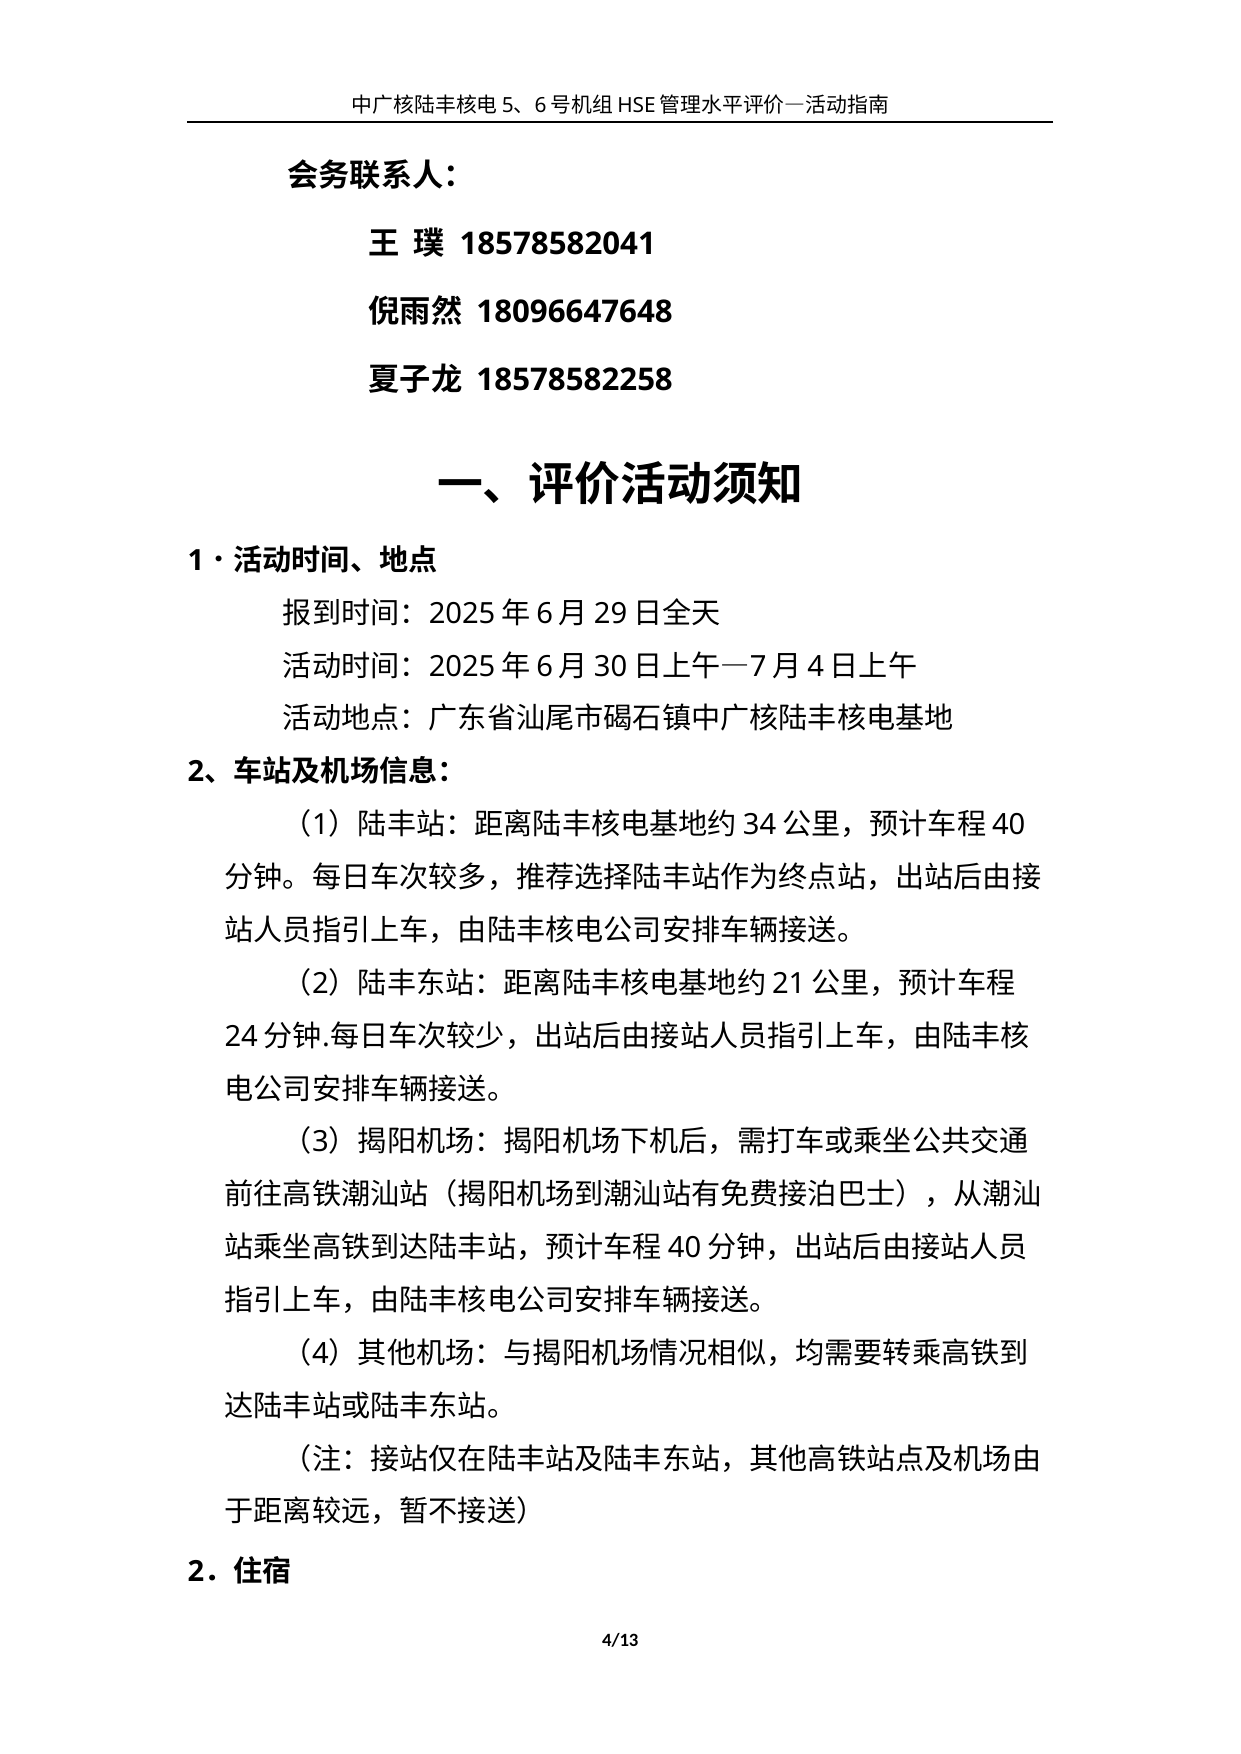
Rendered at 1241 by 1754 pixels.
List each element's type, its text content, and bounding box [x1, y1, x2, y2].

text 活动地点：广东省汕尾市碣石镇中广核陆丰核电基地 [224, 695, 1053, 737]
text （2）陆丰东站：距离陆丰核电基地约21公里，预计车程24分钟.每日车次较少，出站后由接站人员指引上车，由陆丰核电公司安排车辆接送。 [224, 959, 1053, 1107]
text （3）揭阳机场：揭阳机场下机后，需打车或乘坐公共交通前往高铁潮汕站（揭阳机场到潮汕站有免费接泊巴士），从潮汕站乘坐高铁到达陆丰站，预计车程40分钟，出站后由接站人员指引上车，由陆丰核电公司安排车辆接送。 [224, 1118, 1053, 1319]
text 活动时间：2025年6月30日上午—7月4日上午 [224, 642, 1053, 684]
text 夏子龙 18578582258 [224, 354, 1053, 399]
text （1）陆丰站：距离陆丰核电基地约34公里，预计车程40分钟。每日车次较多，推荐选择陆丰站作为终点站，出站后由接站人员指引上车，由陆丰核电公司安排车辆接送。 [224, 801, 1053, 949]
list 1．活动时间、地点 [187, 536, 1053, 579]
text 会务联系人： [224, 150, 1053, 195]
subtitle 一、评价活动须知 [187, 447, 1053, 513]
text （注：接站仅在陆丰站及陆丰东站，其他高铁站点及机场由于距离较远，暂不接送） [224, 1435, 1053, 1530]
text 王 璞 18578582041 [224, 218, 1053, 263]
text （4）其他机场：与揭阳机场情况相似，均需要转乘高铁到达陆丰站或陆丰东站。 [224, 1329, 1053, 1425]
list 2．住宿 [187, 1547, 1053, 1589]
text 倪雨然 18096647648 [224, 286, 1053, 331]
text 报到时间：2025年6月29日全天 [224, 589, 1053, 632]
text 2、车站及机场信息： [187, 748, 1053, 790]
